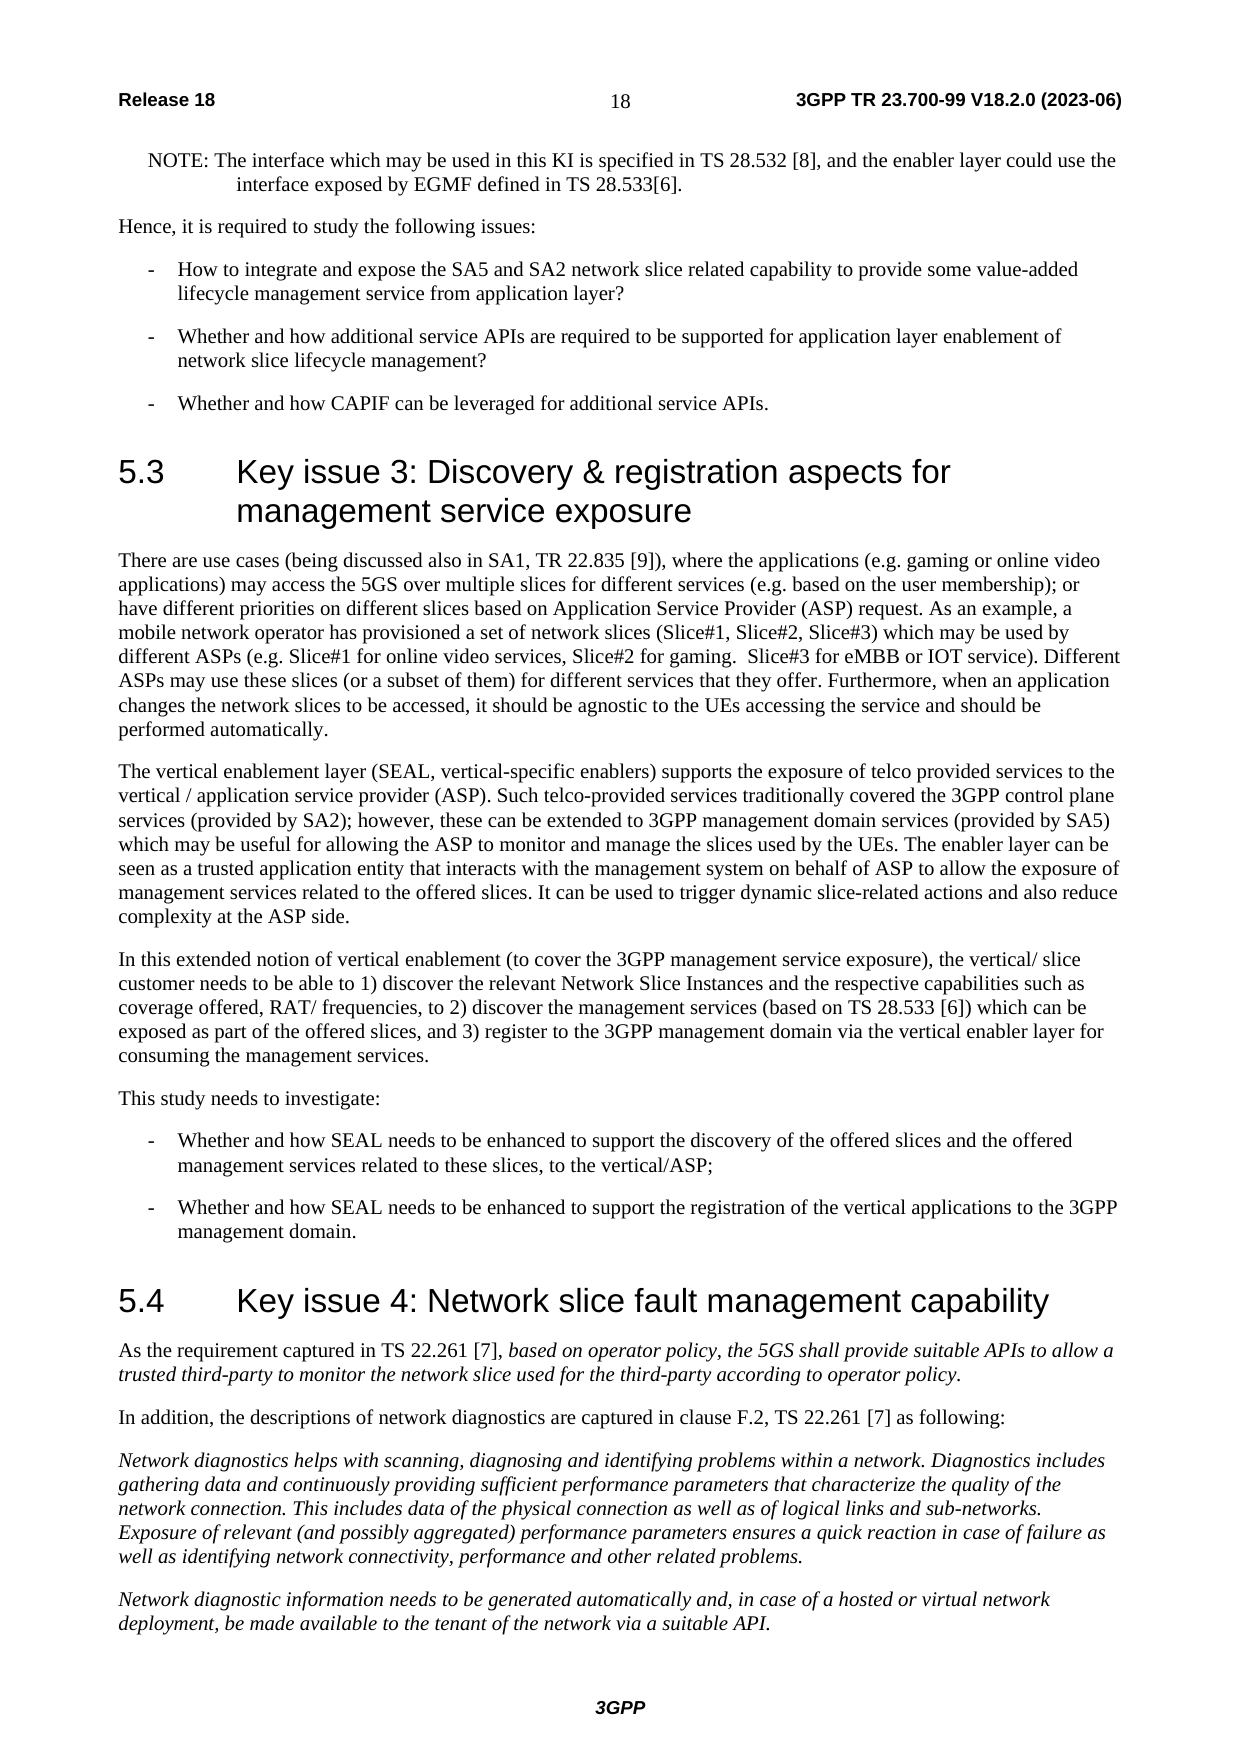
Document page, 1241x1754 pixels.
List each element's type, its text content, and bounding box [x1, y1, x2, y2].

text In this extended notion of vertical enablement (to cover the 3GPP management service exposure), the vertical/ slice customer needs to be able to 1) discover the relevant Network Slice Instances and the respective capabilities such as coverage offered, RAT/ frequencies, to 2) discover the management services (based on TS 28.533 [6]) which can be exposed as part of the offered slices, and 3) register to the 3GPP management domain via the vertical enabler layer for consuming the management services. [118, 947, 1122, 1067]
text This study needs to investigate: [118, 1086, 1122, 1110]
text - Whether and how SEAL needs to be enhanced to support the discovery of the offered slices and the offered management services related to these slices, to the vertical/ASP; [148, 1128, 1122, 1177]
text There are use cases (being discussed also in SA1, TR 22.835 [9]), where the applications (e.g. gaming or online video applications) may access the 5GS over multiple slices for different services (e.g. based on the user membership); or have different priorities on different slices based on Application Service Provider (ASP) request. As an example, a mobile network operator has provisioned a set of network slices (Slice#1, Slice#2, Slice#3) which may be used by different ASPs (e.g. Slice#1 for online video services, Slice#2 for gaming. Slice#3 for eMBB or IOT service). Different ASPs may use these slices (or a subset of them) for different services that they offer. Furthermore, when an application changes the network slices to be accessed, it should be agnostic to the UEs accessing the service and should be performed automatically. [118, 548, 1122, 741]
text In addition, the descriptions of network diagnostics are captured in clause F.2, TS 22.261 [7] as following: [118, 1405, 1122, 1429]
subtitle 5.4 Key issue 4: Network slice fault management capability [118, 1281, 1122, 1319]
text Network diagnostic information needs to be generated automatically and, in case of a hosted or virtual network deployment, be made available to the tenant of the network via a suitable API. [118, 1587, 1122, 1635]
text The vertical enablement layer (SEAL, vertical-specific enablers) supports the exposure of telco provided services to the vertical / application service provider (ASP). Such telco-provided services traditionally covered the 3GPP control plane services (provided by SA2); however, these can be extended to 3GPP management domain services (provided by SA5) which may be useful for allowing the ASP to monitor and manage the slices used by the UEs. The enabler layer can be seen as a trusted application entity that interacts with the management system on behalf of ASP to allow the exposure of management services related to the offered slices. It can be used to trigger dynamic slice-related actions and also reduce complexity at the ASP side. [118, 759, 1122, 928]
text Network diagnostics helps with scanning, diagnosing and identifying problems within a network. Diagnostics includes gathering data and continuously providing sufficient performance parameters that characterize the quality of the network connection. This includes data of the physical connection as well as of logical links and sub-networks. Exposure of relevant (and possibly aggregated) performance parameters ensures a quick reaction in case of failure as well as identifying network connectivity, performance and other related problems. [118, 1448, 1122, 1568]
text - Whether and how CAPIF can be leveraged for additional service APIs. [148, 391, 1122, 415]
text - How to integrate and expose the SA5 and SA2 network slice related capability to provide some value-added lifecycle management service from application layer? [148, 257, 1122, 305]
subtitle 5.3 Key issue 3: Discovery & registration aspects for management service exposure [118, 452, 1122, 529]
text - Whether and how SEAL needs to be enhanced to support the registration of the vertical applications to the 3GPP management domain. [148, 1195, 1122, 1243]
text Hence, it is required to study the following issues: [118, 214, 1122, 238]
text - Whether and how additional service APIs are required to be supported for application layer enablement of network slice lifecycle management? [148, 324, 1122, 372]
text As the requirement captured in TS 22.261 [7], based on operator policy, the 5GS shall provide suitable APIs to allow a trusted third-party to monitor the network slice used for the third-party according to operator policy. [118, 1338, 1122, 1386]
text NOTE: The interface which may be used in this KI is specified in TS 28.532 [8], and the enabler layer could use the interface exposed by EGMF defined in TS 28.533[6]. [148, 147, 1122, 196]
